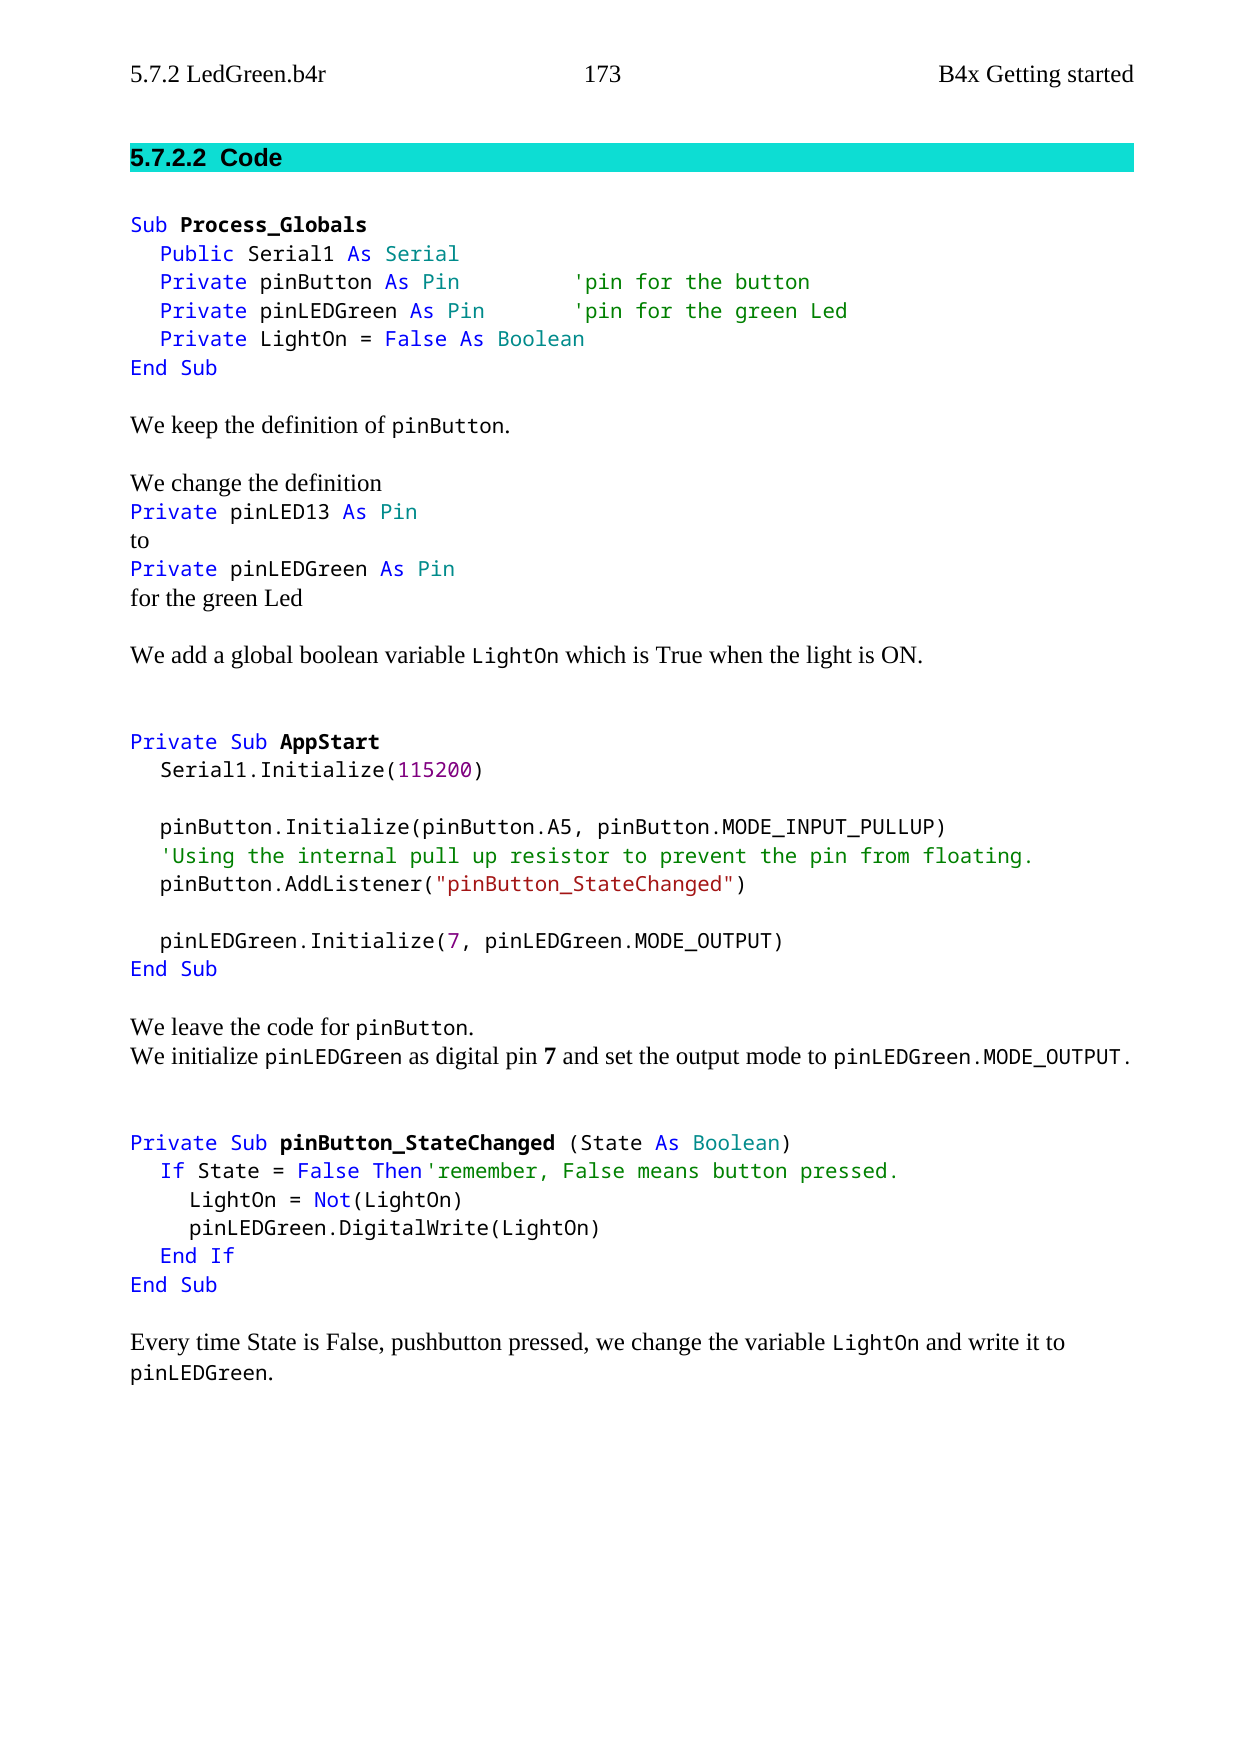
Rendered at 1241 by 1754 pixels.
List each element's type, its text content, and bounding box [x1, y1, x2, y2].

text End If [130, 1242, 1134, 1270]
text End Sub [130, 1270, 1134, 1298]
subtitle Code [130, 143, 1134, 172]
text End Sub [130, 353, 1134, 381]
text Every time State is False, pushbutton pressed, we change the variable LightOn and write it to pinLEDGreen. [130, 1327, 1134, 1386]
text 'Using the internal pull up resistor to prevent the pin from floating. [130, 841, 1134, 869]
text We change the definition [130, 468, 1134, 497]
text Private pinLEDGreen As Pin 'pin for the green Led [130, 296, 1134, 324]
text We initialize pinLEDGreen as digital pin 7 and set the output mode to pinLEDGreen.MODE_OUTPUT. [130, 1041, 1134, 1071]
text LightOn = Not(LightOn) [130, 1185, 1134, 1213]
text End Sub [130, 954, 1134, 983]
text Serial1.Initialize(115200) [130, 756, 1134, 784]
text Private pinLEDGreen As Pin [130, 554, 1134, 583]
text Private LightOn = False As Boolean [130, 324, 1134, 353]
text to [130, 525, 1134, 554]
text pinLEDGreen.DigitalWrite(LightOn) [130, 1213, 1134, 1242]
text We add a global boolean variable LightOn which is True when the light is ON. [130, 640, 1134, 669]
text Private pinLED13 As Pin [130, 497, 1134, 525]
text We leave the code for pinButton. [130, 1012, 1134, 1041]
text If State = False Then 'remember, False means button pressed. [130, 1156, 1134, 1185]
text pinButton.Initialize(pinButton.A5, pinButton.MODE_INPUT_PULLUP) [130, 812, 1134, 841]
text for the green Led [130, 583, 1134, 611]
text pinLEDGreen.Initialize(7, pinLEDGreen.MODE_OUTPUT) [130, 926, 1134, 954]
text Sub Process_Globals [130, 211, 1134, 239]
text Public Serial1 As Serial [130, 239, 1134, 267]
text We keep the definition of pinButton. [130, 410, 1134, 439]
text pinButton.AddListener("pinButton_StateChanged") [130, 869, 1134, 898]
text Private pinButton As Pin 'pin for the button [130, 267, 1134, 296]
text Private Sub pinButton_StateChanged (State As Boolean) [130, 1128, 1134, 1156]
text Private Sub AppStart [130, 727, 1134, 756]
